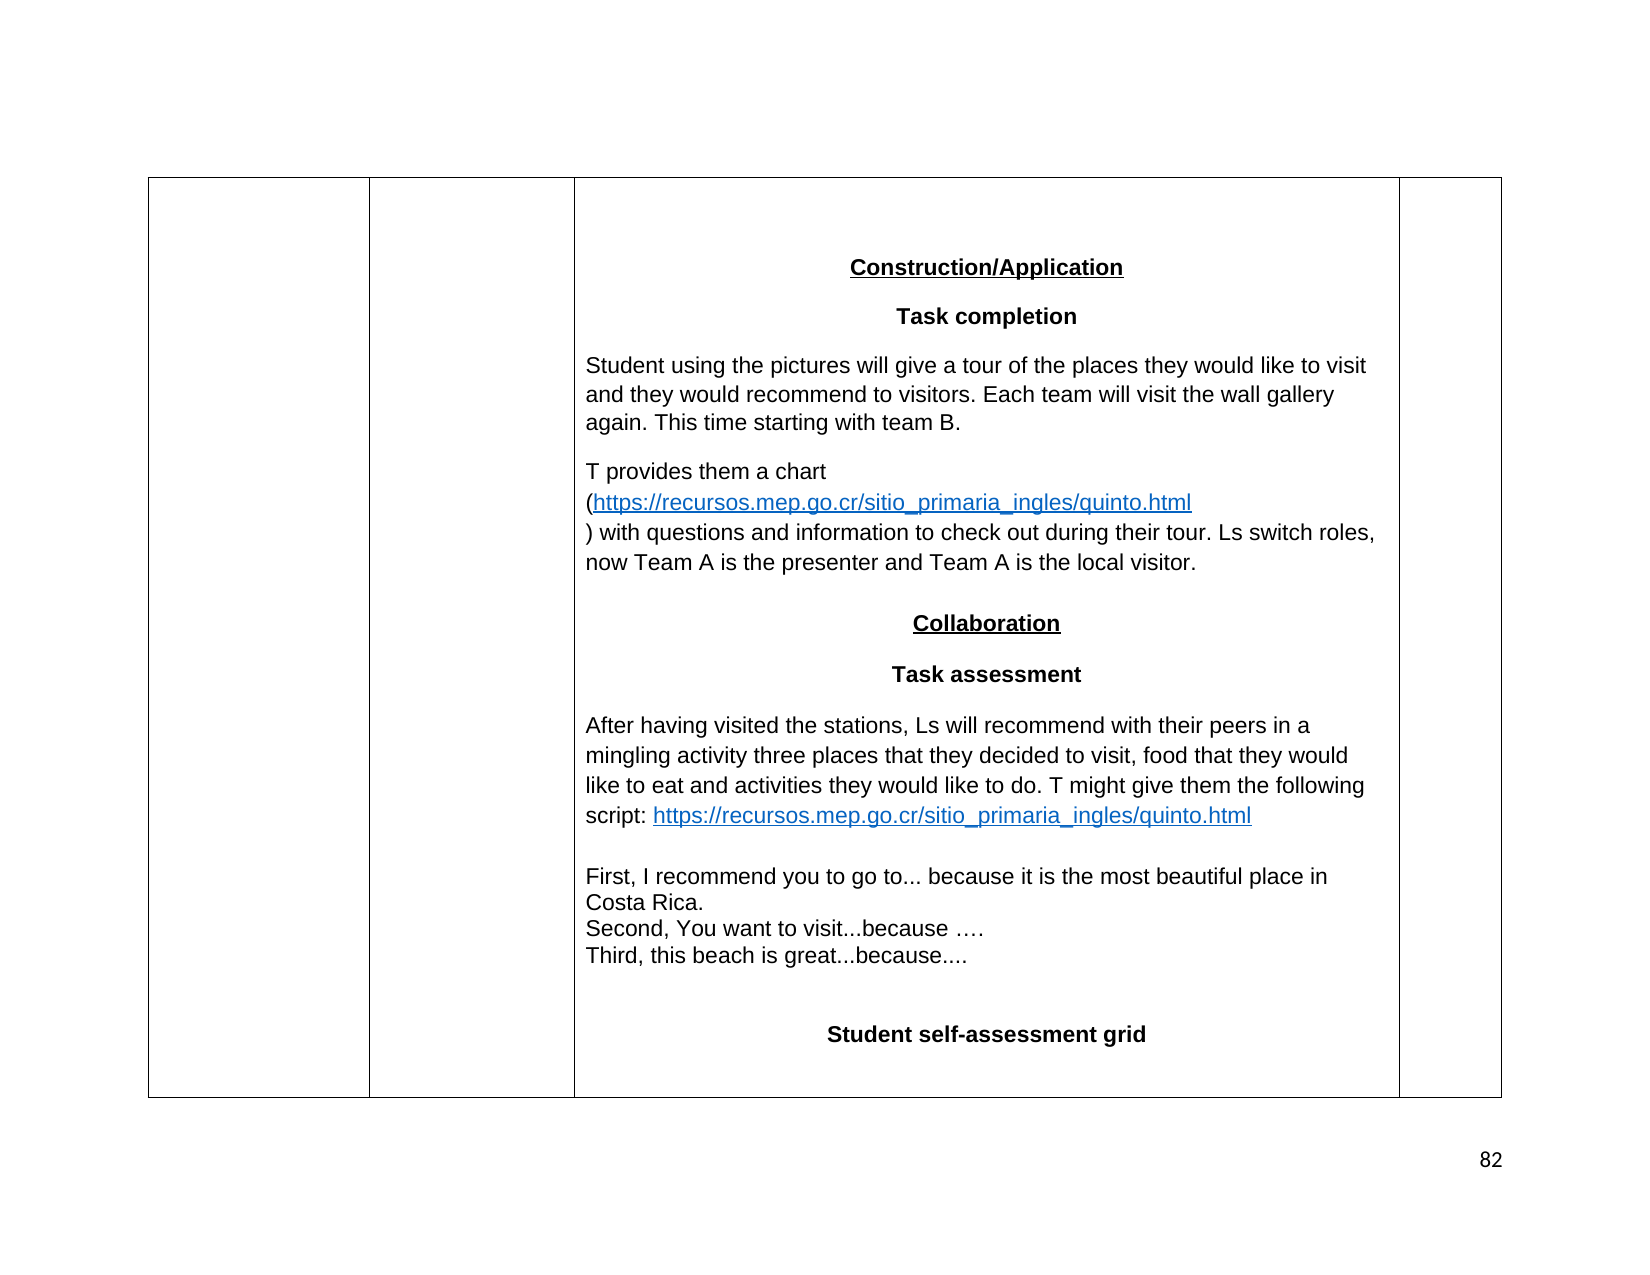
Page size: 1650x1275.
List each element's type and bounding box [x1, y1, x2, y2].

table_cell [370, 178, 574, 1097]
table_cell [575, 178, 1399, 1097]
table_cell [1400, 178, 1501, 1097]
table_cell [149, 178, 369, 1097]
